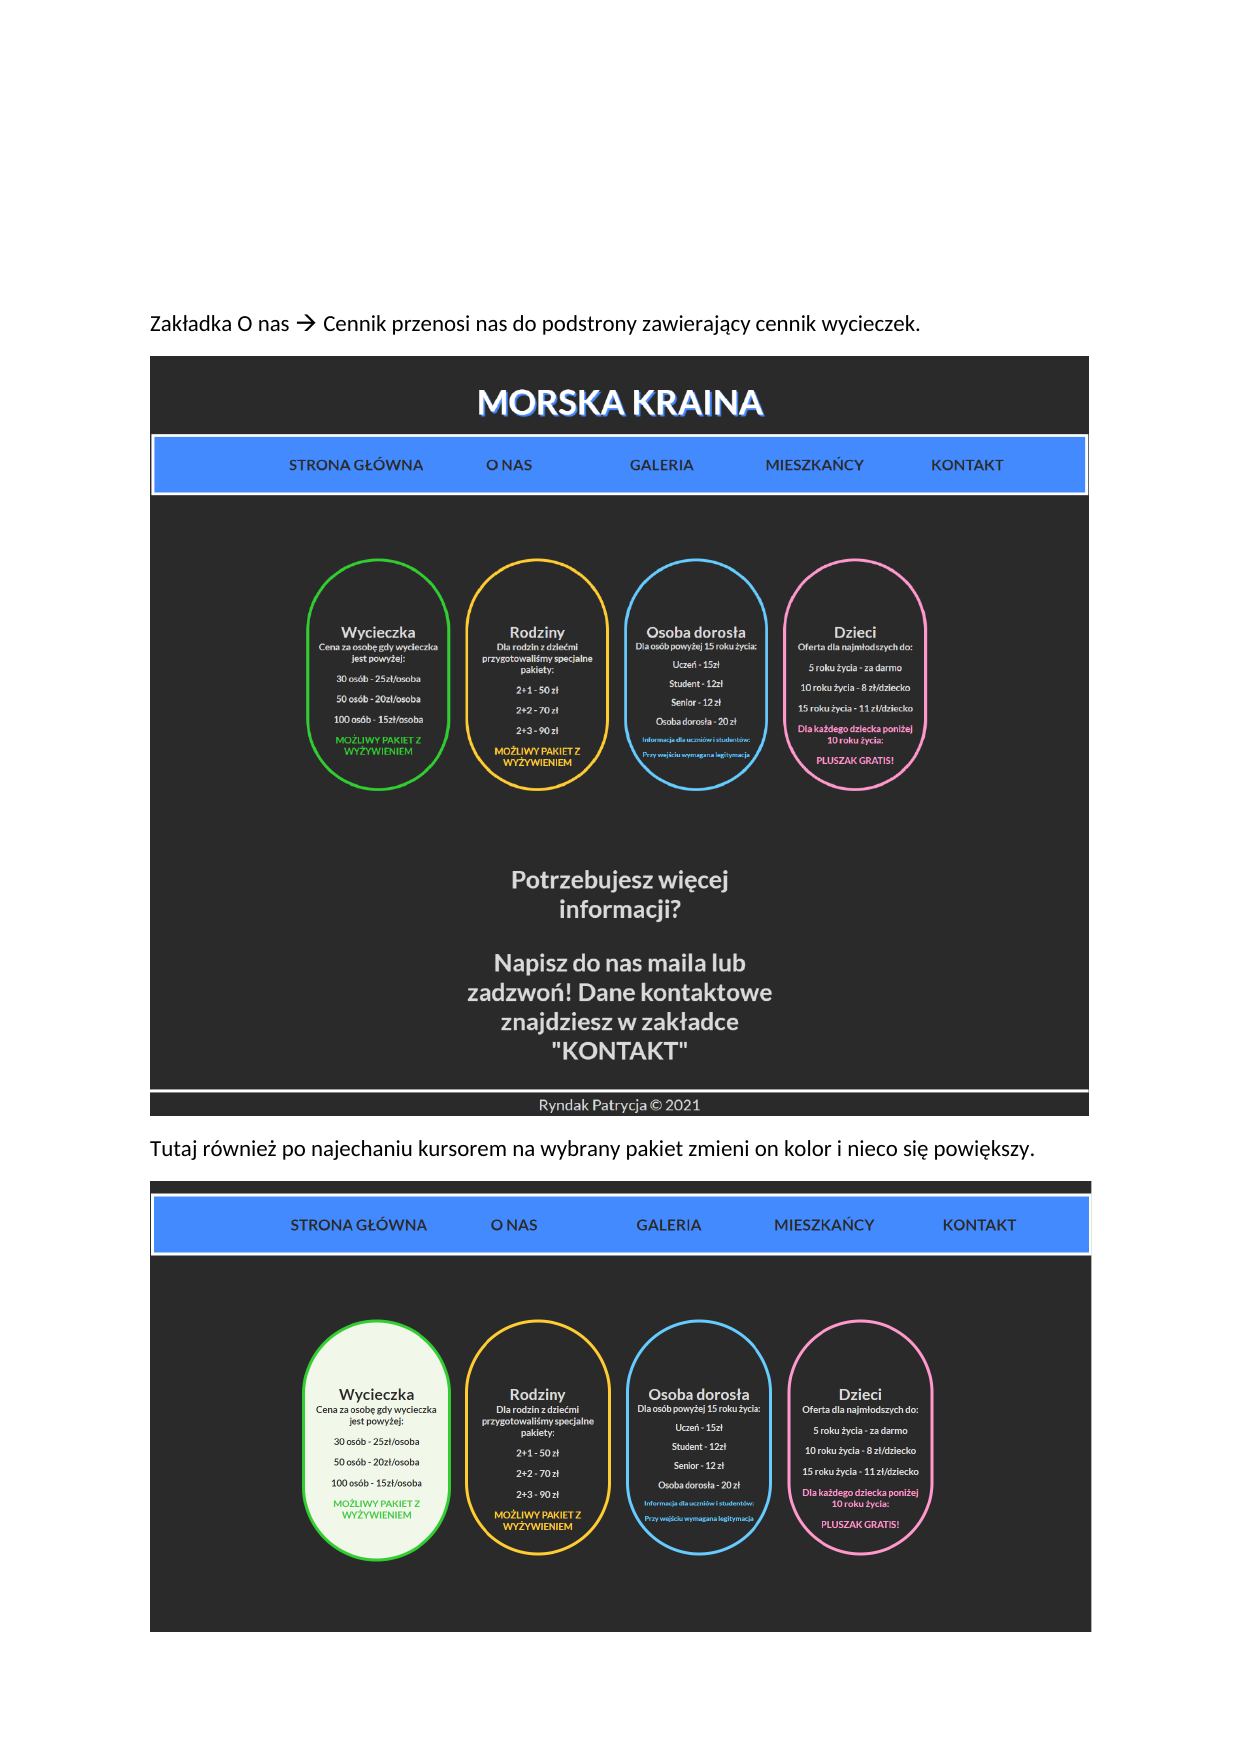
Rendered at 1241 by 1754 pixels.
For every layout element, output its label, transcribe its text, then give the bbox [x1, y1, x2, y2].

picture [150, 356, 1089, 1116]
text Tutaj również po najechaniu kursorem na wybrany pakiet zmieni on kolor i nieco się powiększy. [150, 1134, 1165, 1162]
text Zakładka O nas Cennik przenosi nas do podstrony zawierający cennik wycieczek. [150, 309, 1165, 337]
picture [150, 1181, 1092, 1632]
